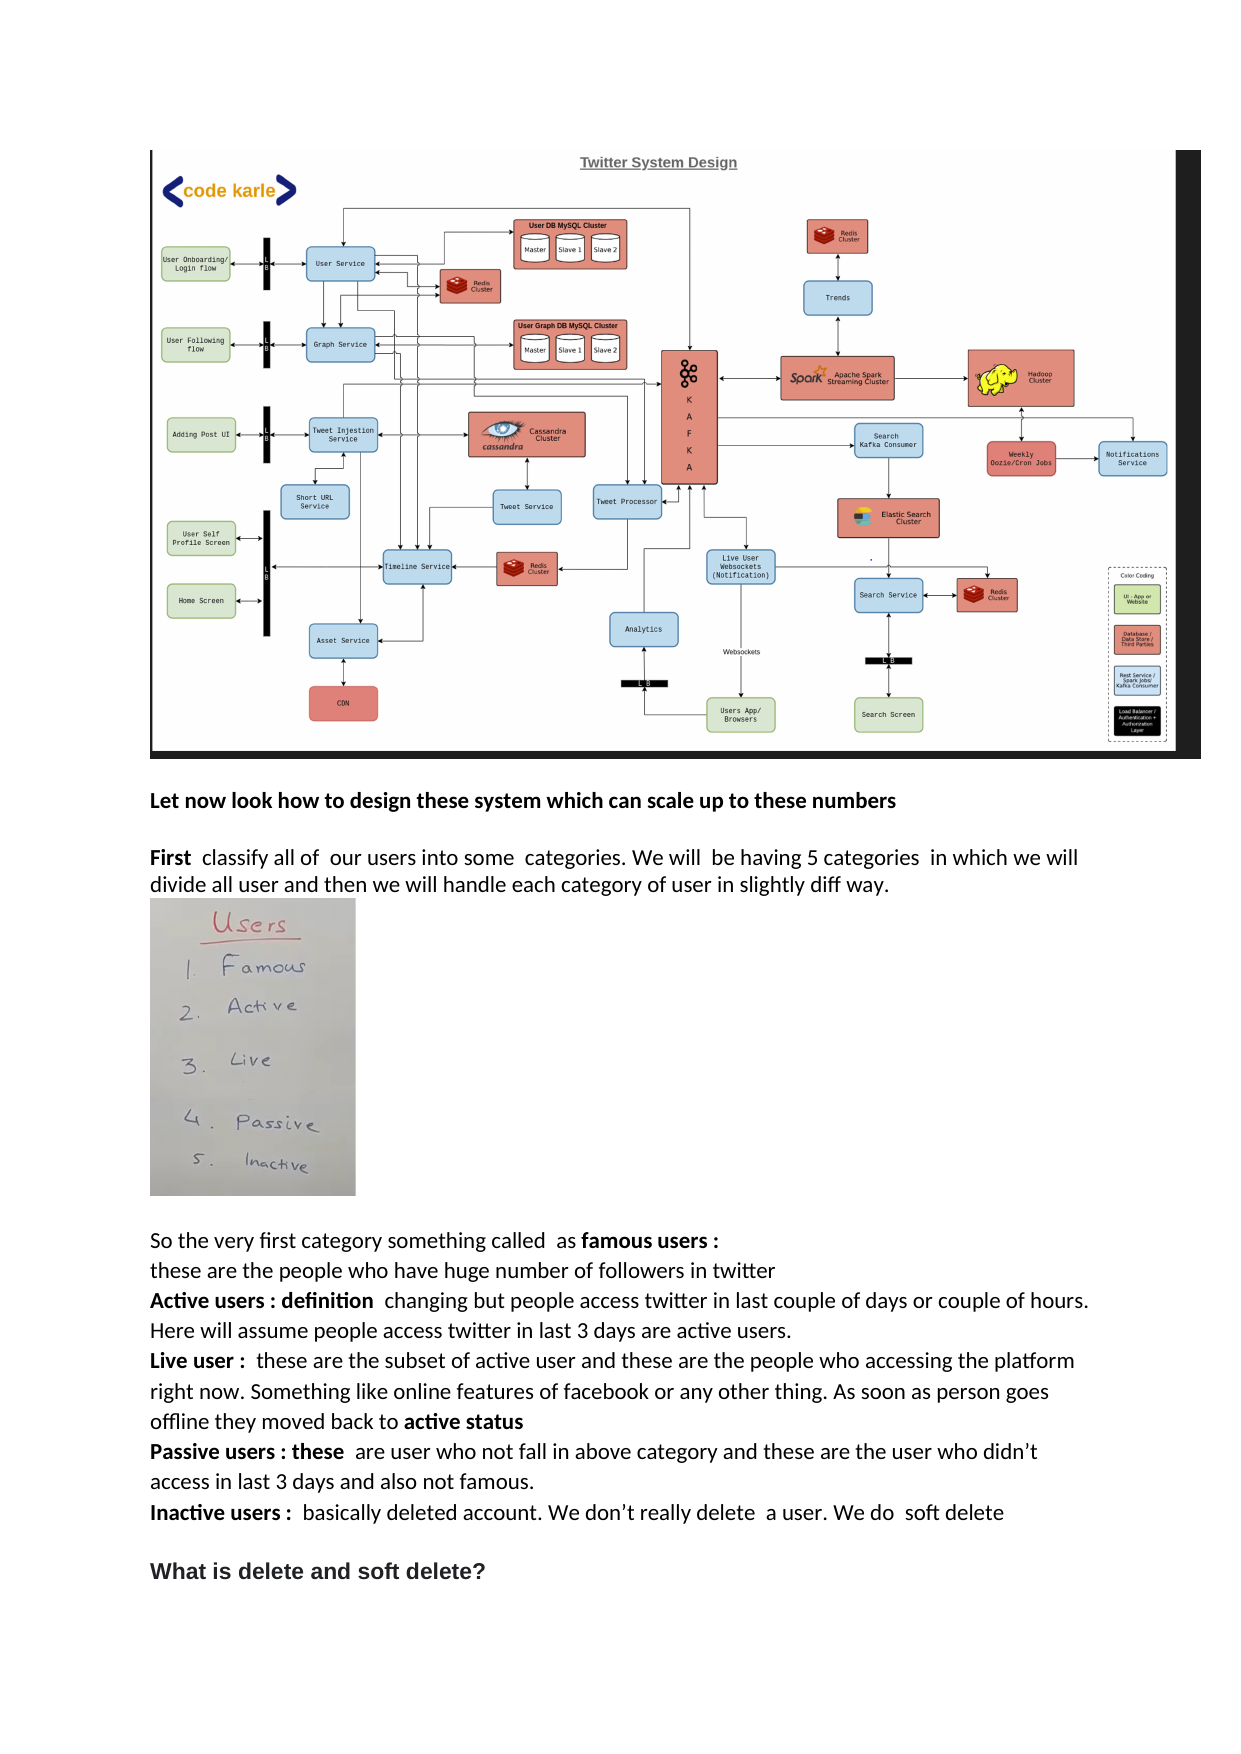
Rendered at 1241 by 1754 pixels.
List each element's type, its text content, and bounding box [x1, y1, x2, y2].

text Let now look how to design these system which can scale up to these numbers [150, 787, 1090, 814]
picture [150, 898, 356, 1196]
text these are the people who have huge number of followers in twitter [150, 1256, 1090, 1284]
text Passive users : these are user who not fall in above category and these are the user who didn’t access in last 3 days and also not famous. [150, 1437, 1090, 1496]
text Active users : definition changing but people access twitter in last couple of days or couple of hours. [150, 1286, 1090, 1314]
text Inactive users : basically deleted account. We don’t really delete a user. We do soft delete [150, 1498, 1090, 1526]
text So the very first category something called as famous users : [150, 1226, 1090, 1254]
picture [150, 150, 1201, 759]
text First classify all of our users into some categories. We will be having 5 categories in which we will divide all user and then we will handle each category of user in slightly diff way. [150, 843, 1090, 899]
text What is delete and soft delete? [150, 1558, 1090, 1584]
text Live user : these are the subset of active user and these are the people who accessing the platform right now. Something like online features of facebook or any other thing. As soon as person goes offline they moved back to active status [150, 1347, 1090, 1435]
text Here will assume people access twitter in last 3 days are active users. [150, 1316, 1090, 1344]
